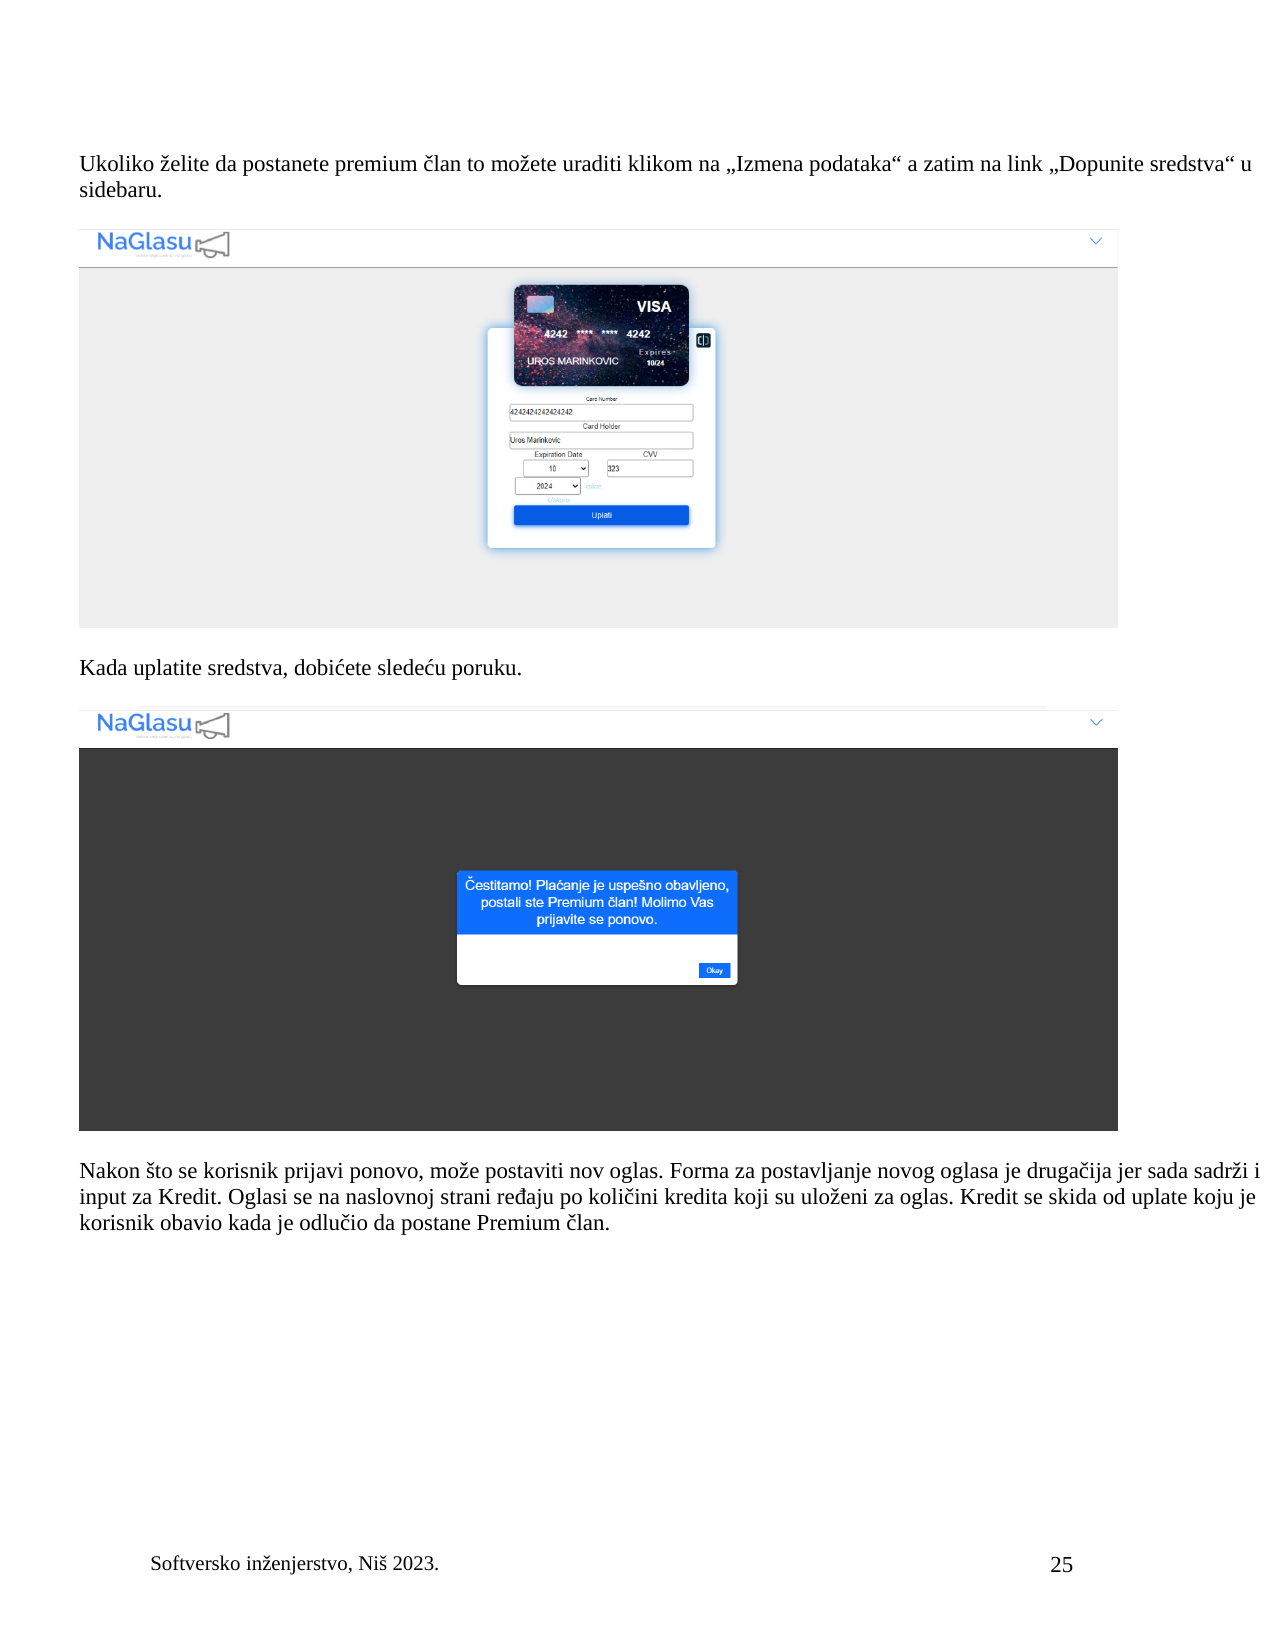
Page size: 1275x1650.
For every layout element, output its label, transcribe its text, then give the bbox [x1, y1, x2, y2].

text Ukoliko želite da postanete premium član to možete uraditi klikom na „Izmena podataka“ a zatim na link „Dopunite sredstva“ u sidebaru. [79, 150, 1275, 203]
text Nakon što se korisnik prijavi ponovo, može postaviti nov oglas. Forma za postavljanje novog oglasa je drugačija jer sada sadrži i input za Kredit. Oglasi se na naslovnoj strani ređaju po količini kredita koji su uloženi za oglas. Kredit se skida od uplate koju je korisnik obavio kada je odlučio da postane Premium član. [79, 1157, 1275, 1236]
picture [79, 706, 1118, 1131]
text Kada uplatite sredstva, dobićete sledeću poruku. [79, 654, 1275, 680]
picture [79, 229, 1118, 628]
